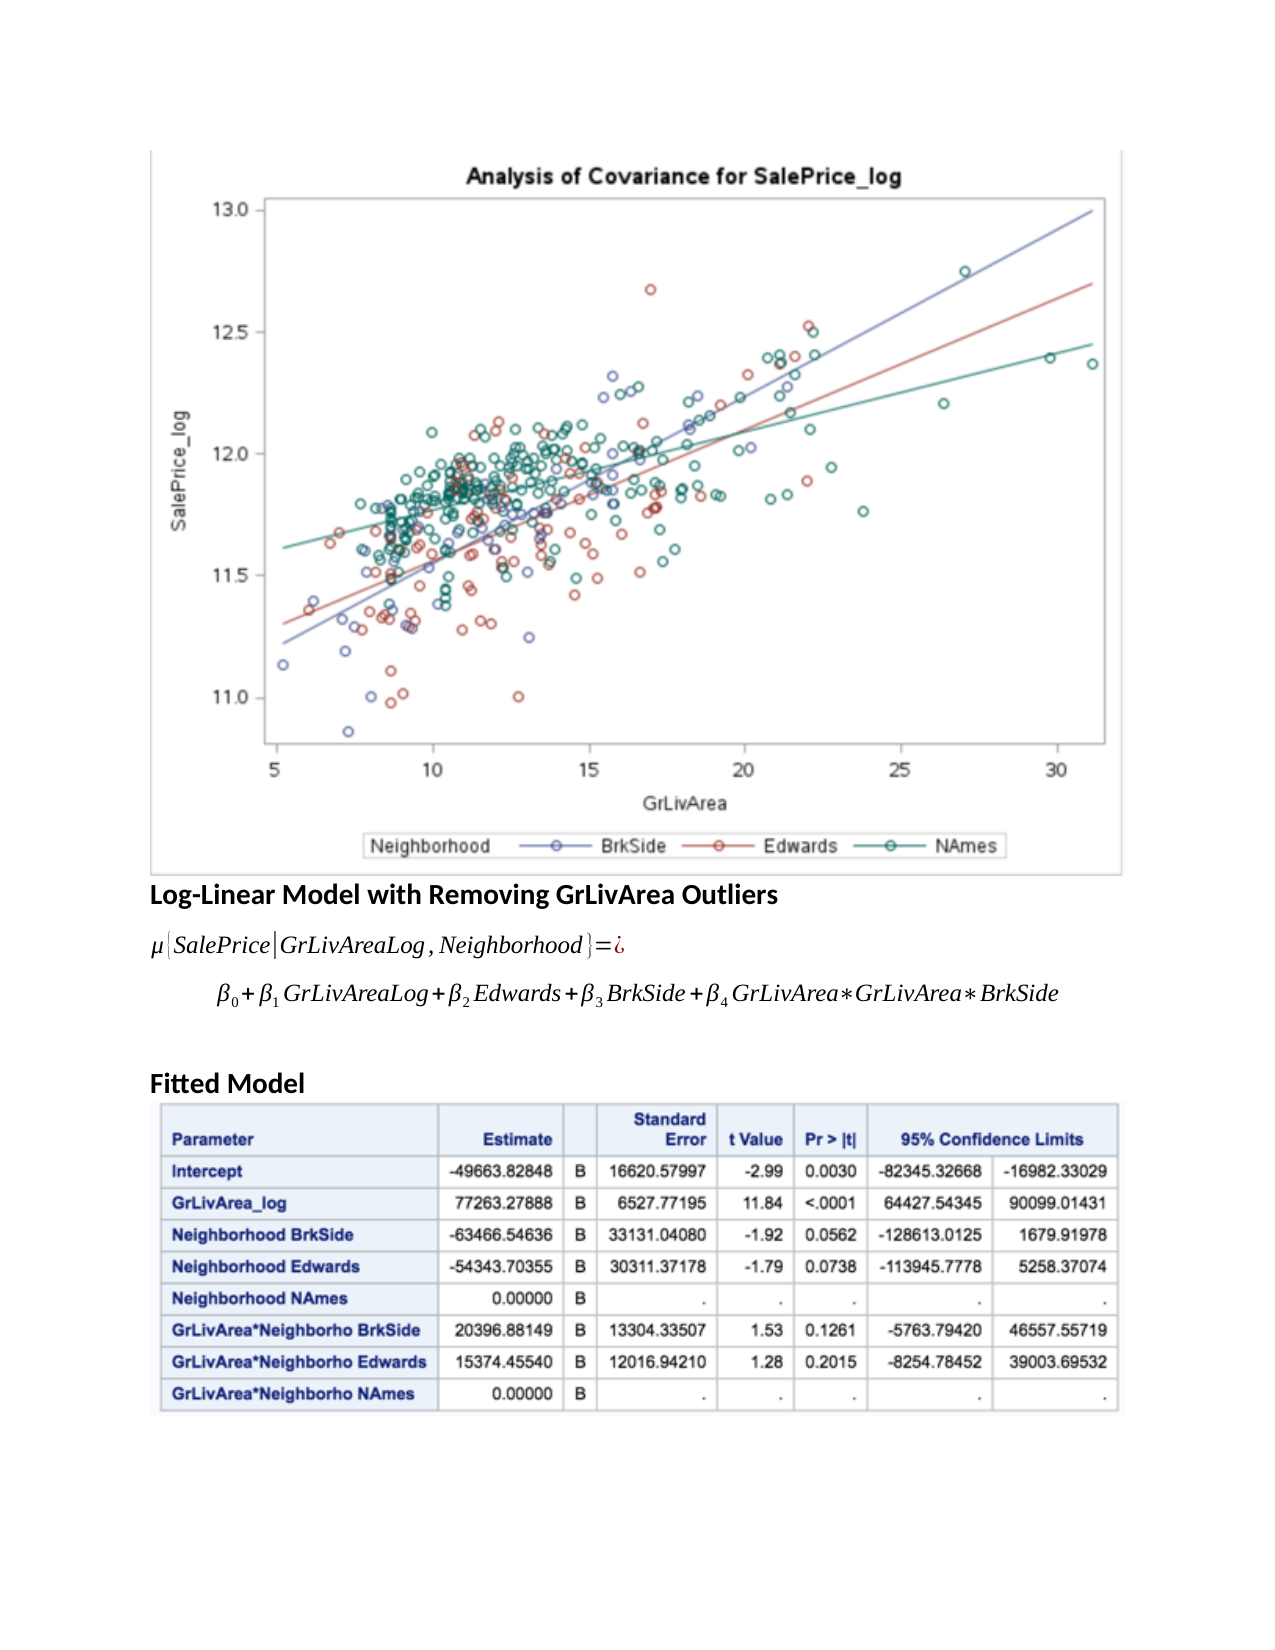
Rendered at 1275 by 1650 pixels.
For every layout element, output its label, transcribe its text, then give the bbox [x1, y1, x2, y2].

text Fitted Model [150, 1065, 1191, 1101]
picture [150, 150, 1125, 876]
picture [150, 1101, 1125, 1417]
text Log-Linear Model with Removing GrLivArea Outliers [150, 876, 1191, 912]
